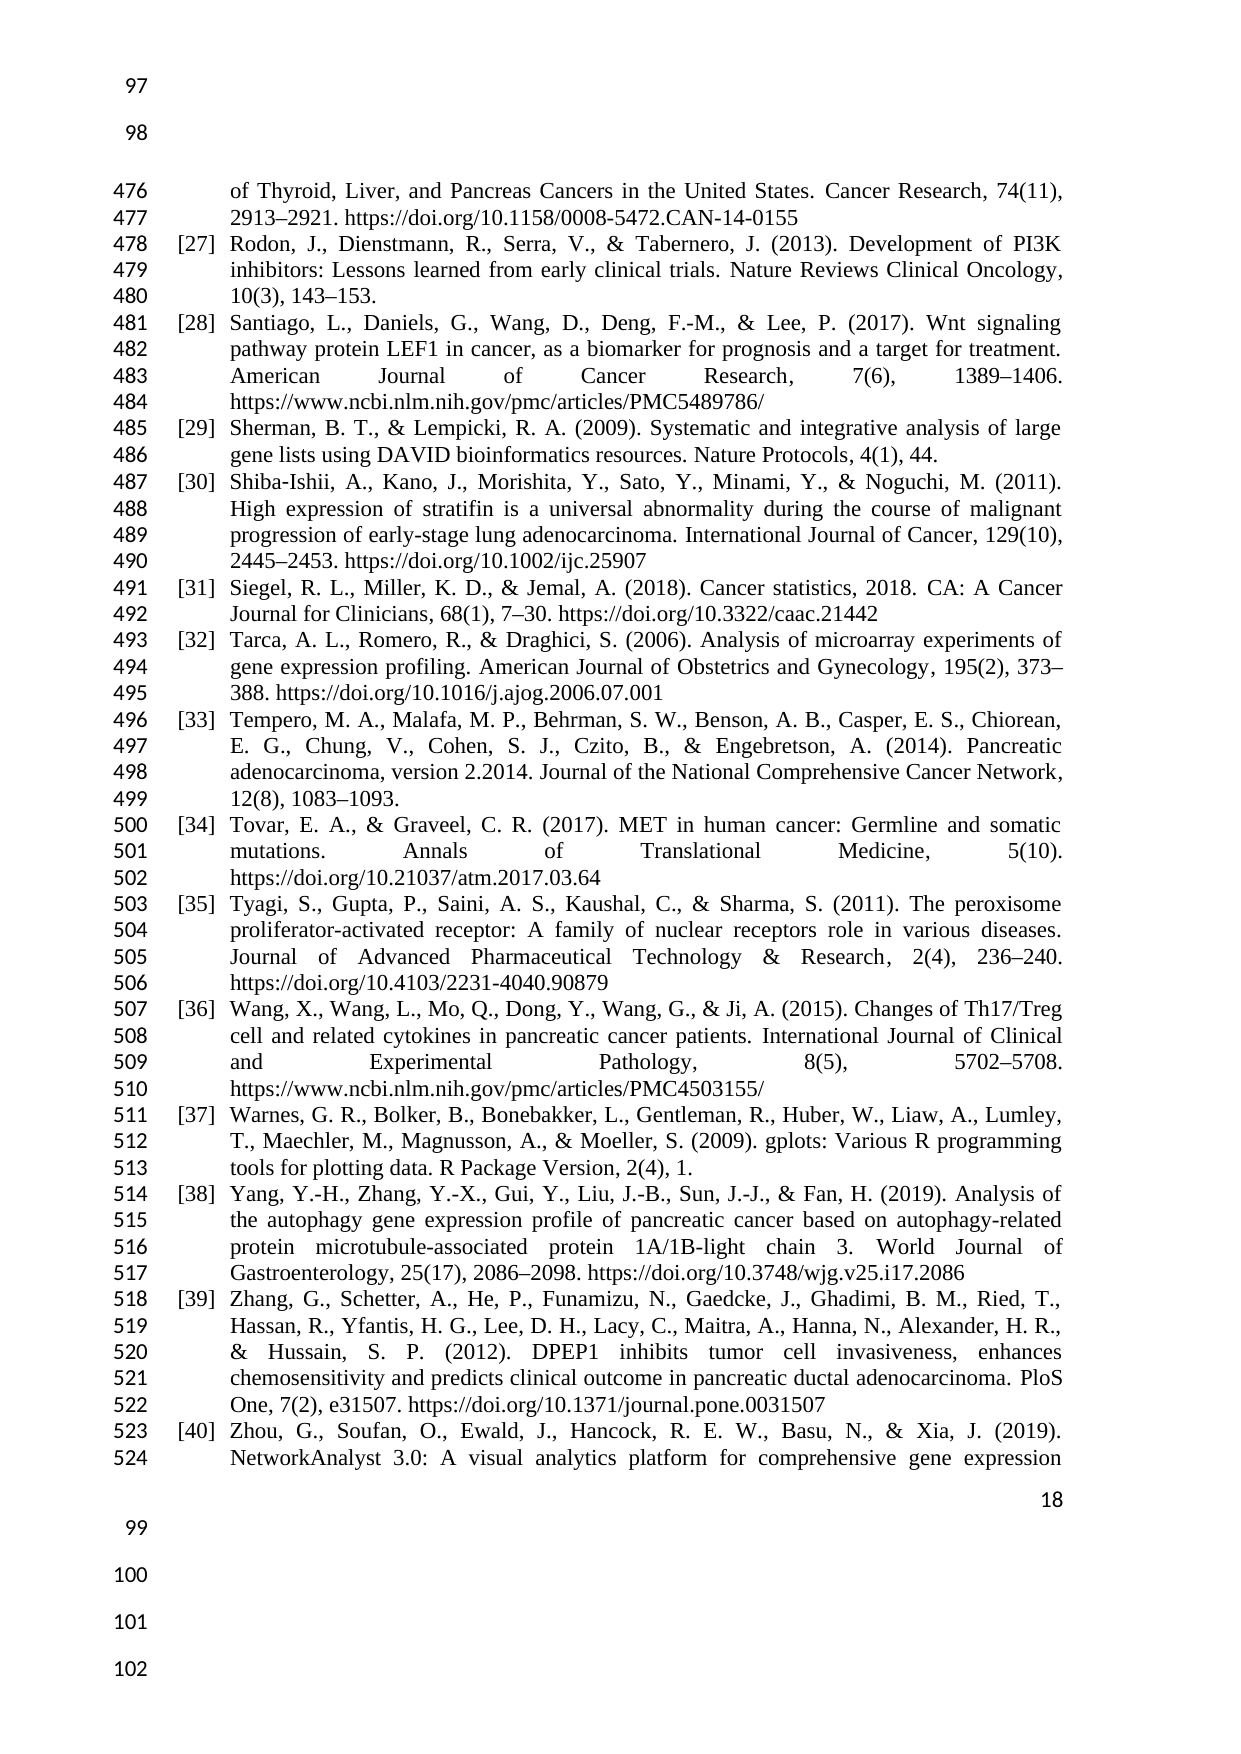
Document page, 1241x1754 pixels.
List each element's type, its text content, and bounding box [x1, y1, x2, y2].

list Tovar, E. A., & Graveel, C. R. (2017). MET in human cancer: Germline and somatic mutations. Annals of Translational Medicine, 5(10). https://doi.org/10.21037/atm.2017.03.64 [177, 811, 1063, 890]
list Tyagi, S., Gupta, P., Saini, A. S., Kaushal, C., & Sharma, S. (2011). The peroxisome proliferator-activated receptor: A family of nuclear receptors role in various diseases. Journal of Advanced Pharmaceutical Technology & Research, 2(4), 236–240. https://doi.org/10.4103/2231-4040.90879 [177, 890, 1063, 996]
list Wang, X., Wang, L., Mo, Q., Dong, Y., Wang, G., & Ji, A. (2015). Changes of Th17/Treg cell and related cytokines in pancreatic cancer patients. International Journal of Clinical and Experimental Pathology, 8(5), 5702–5708. https://www.ncbi.nlm.nih.gov/pmc/articles/PMC4503155/ [177, 996, 1063, 1101]
list Siegel, R. L., Miller, K. D., & Jemal, A. (2018). Cancer statistics, 2018. CA: A Cancer Journal for Clinicians, 68(1), 7–30. https://doi.org/10.3322/caac.21442 [177, 574, 1063, 627]
list Santiago, L., Daniels, G., Wang, D., Deng, F.-M., & Lee, P. (2017). Wnt signaling pathway protein LEF1 in cancer, as a biomarker for prognosis and a target for treatment. American Journal of Cancer Research, 7(6), 1389–1406. https://www.ncbi.nlm.nih.gov/pmc/articles/PMC5489786/ [177, 309, 1063, 414]
list Rodon, J., Dienstmann, R., Serra, V., & Tabernero, J. (2013). Development of PI3K inhibitors: Lessons learned from early clinical trials. Nature Reviews Clinical Oncology, 10(3), 143–153. [177, 230, 1063, 309]
list Yang, Y.-H., Zhang, Y.-X., Gui, Y., Liu, J.-B., Sun, J.-J., & Fan, H. (2019). Analysis of the autophagy gene expression profile of pancreatic cancer based on autophagy-related protein microtubule-associated protein 1A/1B-light chain 3. World Journal of Gastroenterology, 25(17), 2086–2098. https://doi.org/10.3748/wjg.v25.i17.2086 [177, 1180, 1063, 1285]
list Tarca, A. L., Romero, R., & Draghici, S. (2006). Analysis of microarray experiments of gene expression profiling. American Journal of Obstetrics and Gynecology, 195(2), 373–388. https://doi.org/10.1016/j.ajog.2006.07.001 [177, 627, 1063, 706]
list Shiba‐Ishii, A., Kano, J., Morishita, Y., Sato, Y., Minami, Y., & Noguchi, M. (2011). High expression of stratifin is a universal abnormality during the course of malignant progression of early-stage lung adenocarcinoma. International Journal of Cancer, 129(10), 2445–2453. https://doi.org/10.1002/ijc.25907 [177, 467, 1063, 574]
list Zhang, G., Schetter, A., He, P., Funamizu, N., Gaedcke, J., Ghadimi, B. M., Ried, T., Hassan, R., Yfantis, H. G., Lee, D. H., Lacy, C., Maitra, A., Hanna, N., Alexander, H. R., & Hussain, S. P. (2012). DPEP1 inhibits tumor cell invasiveness, enhances chemosensitivity and predicts clinical outcome in pancreatic ductal adenocarcinoma. PloS One, 7(2), e31507. https://doi.org/10.1371/journal.pone.0031507 [177, 1285, 1063, 1417]
list Warnes, G. R., Bolker, B., Bonebakker, L., Gentleman, R., Huber, W., Liaw, A., Lumley, T., Maechler, M., Magnusson, A., & Moeller, S. (2009). gplots: Various R programming tools for plotting data. R Package Version, 2(4), 1. [177, 1101, 1063, 1180]
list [177, 177, 1063, 230]
list Tempero, M. A., Malafa, M. P., Behrman, S. W., Benson, A. B., Casper, E. S., Chiorean, E. G., Chung, V., Cohen, S. J., Czito, B., & Engebretson, A. (2014). Pancreatic adenocarcinoma, version 2.2014. Journal of the National Comprehensive Cancer Network, 12(8), 1083–1093. [177, 706, 1063, 811]
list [177, 1417, 1063, 1470]
list Sherman, B. T., & Lempicki, R. A. (2009). Systematic and integrative analysis of large gene lists using DAVID bioinformatics resources. Nature Protocols, 4(1), 44. [177, 414, 1063, 467]
